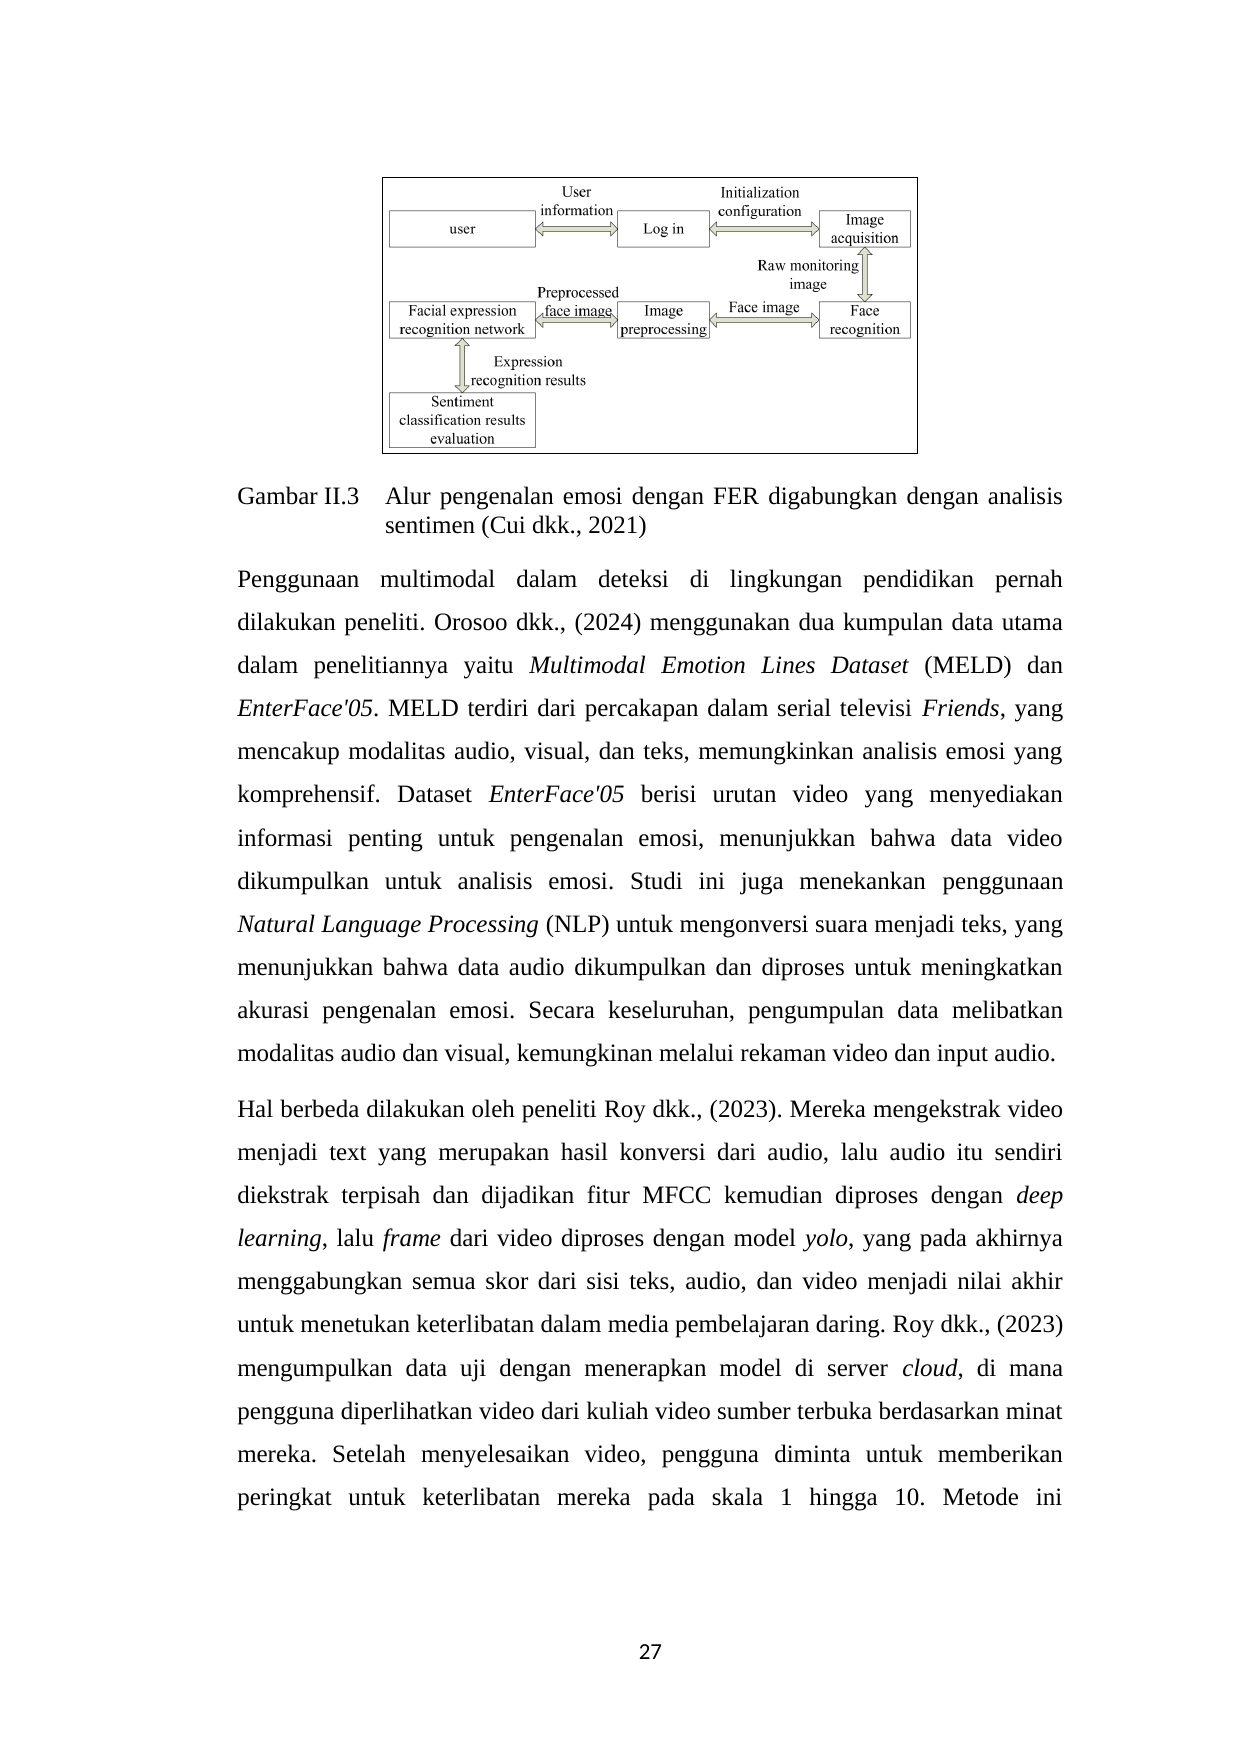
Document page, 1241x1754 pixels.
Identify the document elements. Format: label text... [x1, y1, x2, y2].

text Penggunaan multimodal dalam deteksi di lingkungan pendidikan pernah dilakukan peneliti. Orosoo dkk., (2024) menggunakan dua kumpulan data utama dalam penelitiannya yaitu Multimodal Emotion Lines Dataset (MELD) dan EnterFace'05. MELD terdiri dari percakapan dalam serial televisi Friends, yang mencakup modalitas audio, visual, dan teks, memungkinkan analisis emosi yang komprehensif. Dataset EnterFace'05 berisi urutan video yang menyediakan informasi penting untuk pengenalan emosi, menunjukkan bahwa data video dikumpulkan untuk analisis emosi. Studi ini juga menekankan penggunaan Natural Language Processing (NLP) untuk mengonversi suara menjadi teks, yang menunjukkan bahwa data audio dikumpulkan dan diproses untuk meningkatkan akurasi pengenalan emosi. Secara keseluruhan, pengumpulan data melibatkan modalitas audio dan visual, kemungkinan melalui rekaman video dan input audio. [237, 564, 1063, 1067]
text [237, 1094, 1063, 1511]
picture [383, 178, 917, 453]
